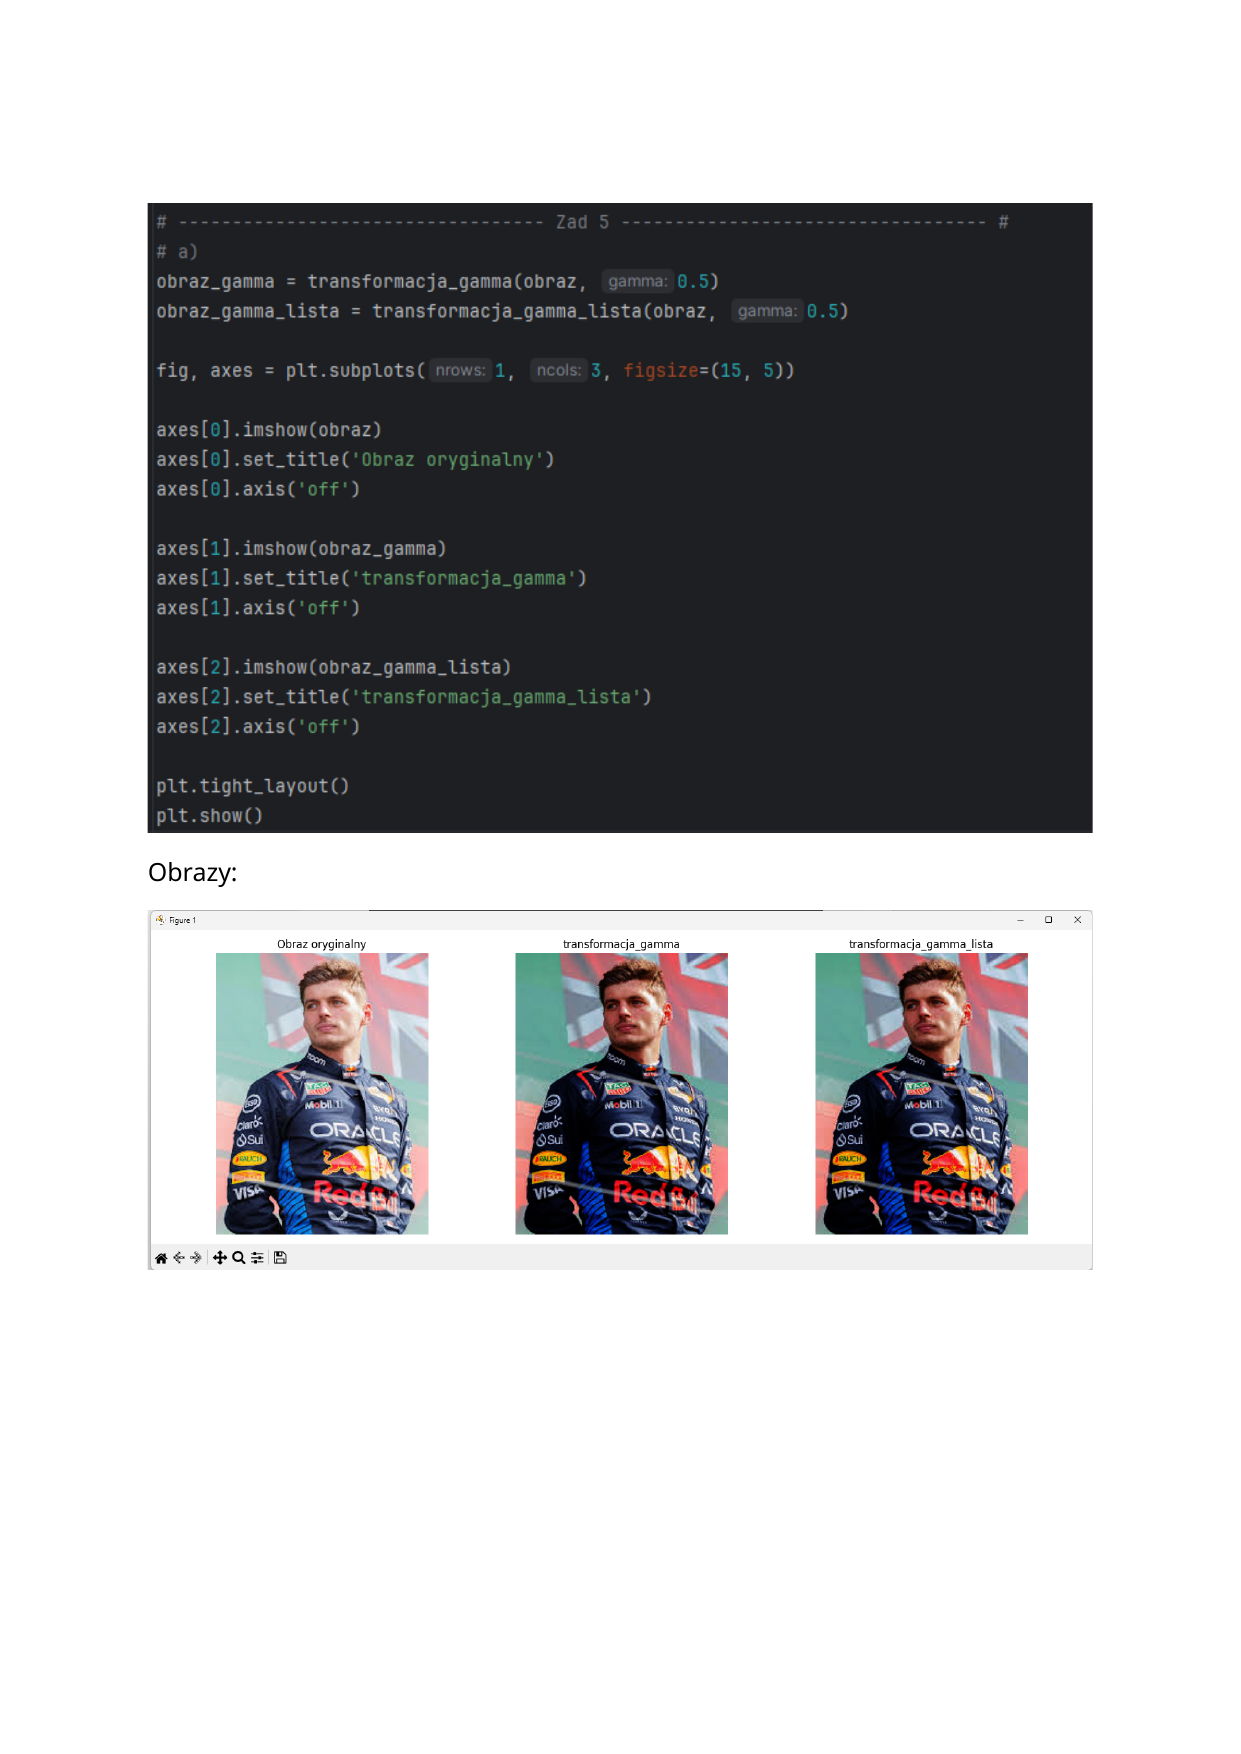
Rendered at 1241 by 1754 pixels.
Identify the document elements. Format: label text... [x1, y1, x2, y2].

text Obrazy: [148, 855, 1093, 889]
picture [147, 203, 1093, 833]
picture [147, 910, 1093, 1270]
